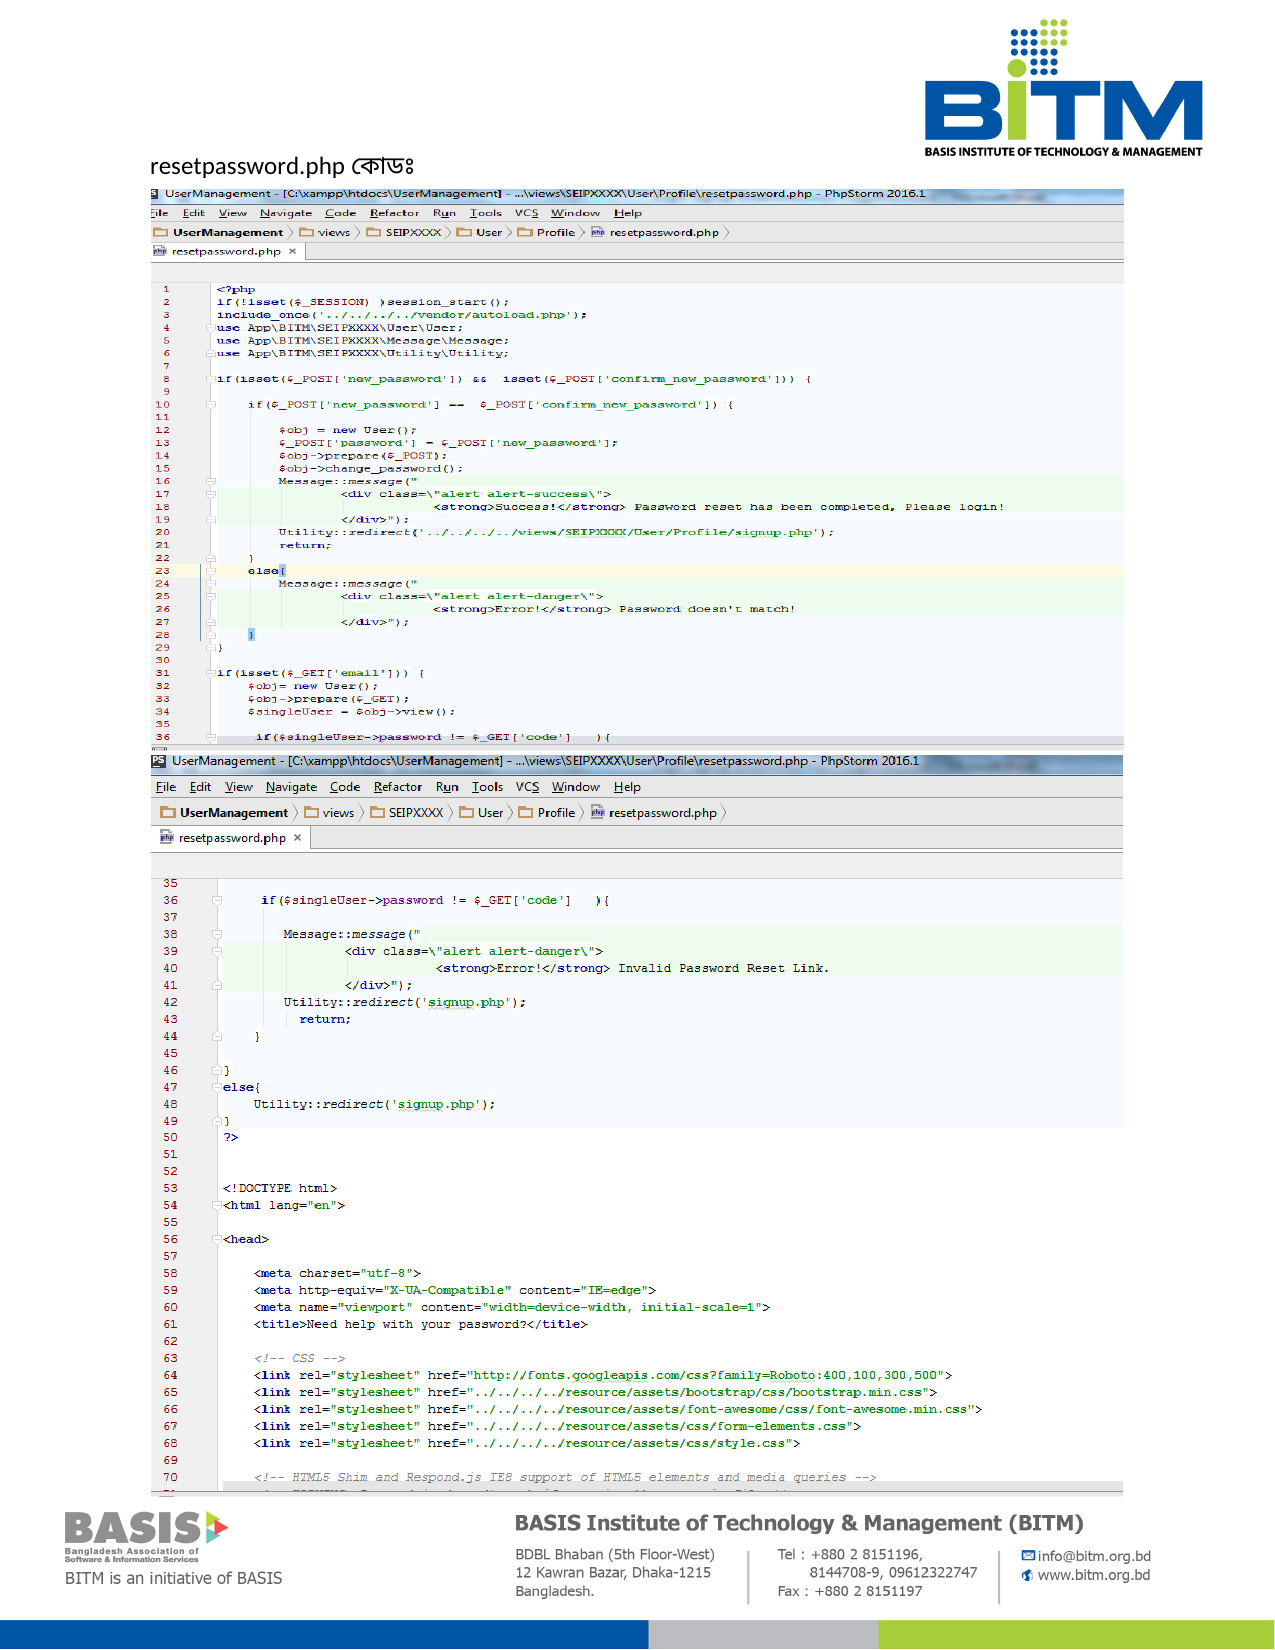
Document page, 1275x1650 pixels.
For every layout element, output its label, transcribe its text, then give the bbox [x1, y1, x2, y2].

text resetpassword.php কোডঃ [150, 150, 1125, 188]
picture [0, 0, 1275, 1649]
